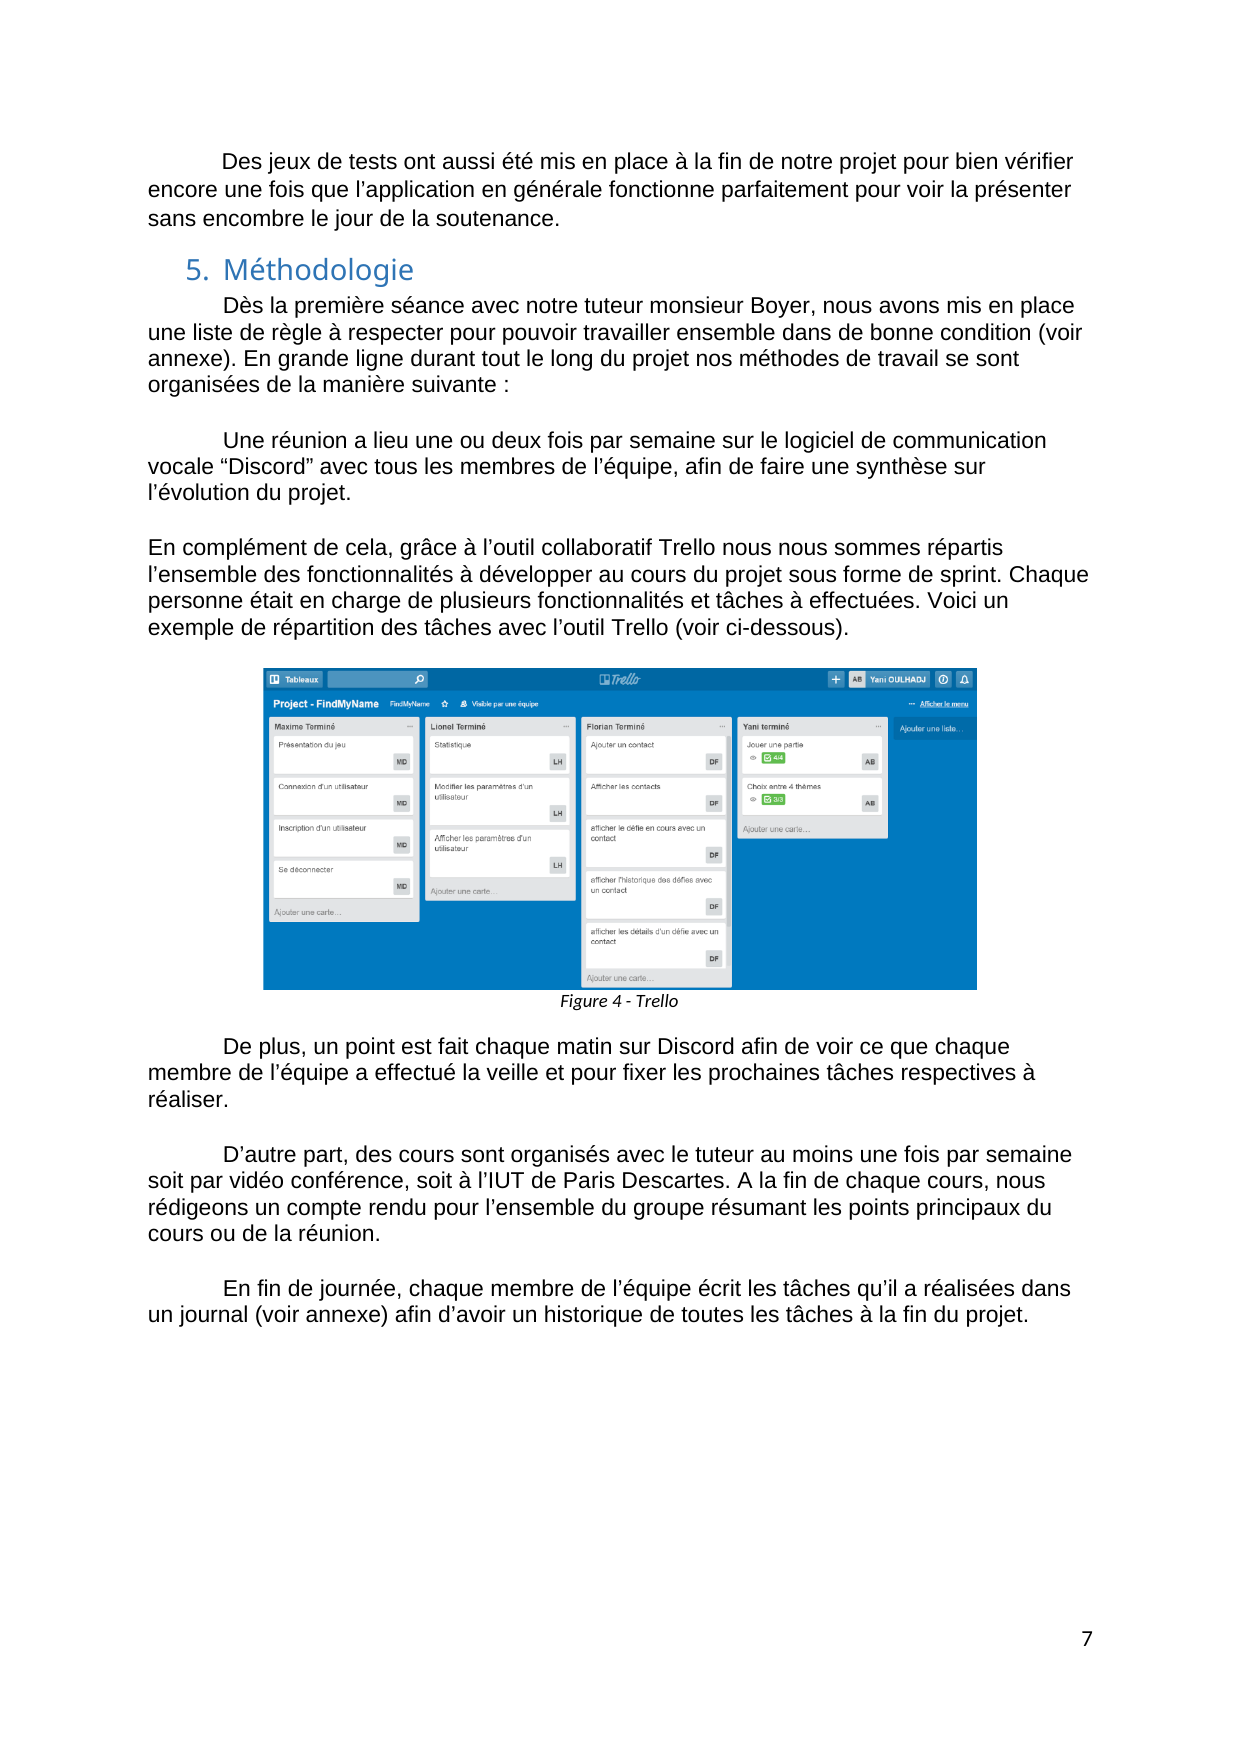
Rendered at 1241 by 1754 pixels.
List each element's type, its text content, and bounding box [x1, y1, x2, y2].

text Une réunion a lieu une ou deux fois par semaine sur le logiciel de communication vocale “Discord” avec tous les membres de l’équipe, afin de faire une synthèse sur l’évolution du projet. [148, 427, 1093, 506]
text D’autre part, des cours sont organisés avec le tuteur au moins une fois par semaine soit par vidéo conférence, soit à l’IUT de Paris Descartes. A la fin de chaque cours, nous rédigeons un compte rendu pour l’ensemble du groupe résumant les points principaux du cours ou de la réunion. [148, 1141, 1093, 1246]
text Des jeux de tests ont aussi été mis en place à la fin de notre projet pour bien vérifier encore une fois que l’application en générale fonctionne parfaitement pour voir la présenter sans encombre le jour de la soutenance. [148, 148, 1093, 231]
subtitle Méthodologie [185, 249, 1093, 289]
text De plus, un point est fait chaque matin sur Discord afin de voir ce que chaque membre de l’équipe a effectué la veille et pour fixer les prochaines tâches respectives à réaliser. [148, 1033, 1093, 1112]
text Figure 4 - Trello [148, 989, 1093, 1012]
text En fin de journée, chaque membre de l’équipe écrit les tâches qu’il a réalisées dans un journal (voir annexe) afin d’avoir un historique de toutes les tâches à la fin du projet. [148, 1275, 1093, 1328]
picture [263, 668, 977, 990]
text Dès la première séance avec notre tuteur monsieur Boyer, nous avons mis en place une liste de règle à respecter pour pouvoir travailler ensemble dans de bonne condition (voir annexe). En grande ligne durant tout le long du projet nos méthodes de travail se sont organisées de la manière suivante : [148, 292, 1093, 398]
text En complément de cela, grâce à l’outil collaboratif Trello nous nous sommes répartis l’ensemble des fonctionnalités à développer au cours du projet sous forme de sprint. Chaque personne était en charge de plusieurs fonctionnalités et tâches à effectuées. Voici un exemple de répartition des tâches avec l’outil Trello (voir ci-dessous). [148, 534, 1093, 640]
